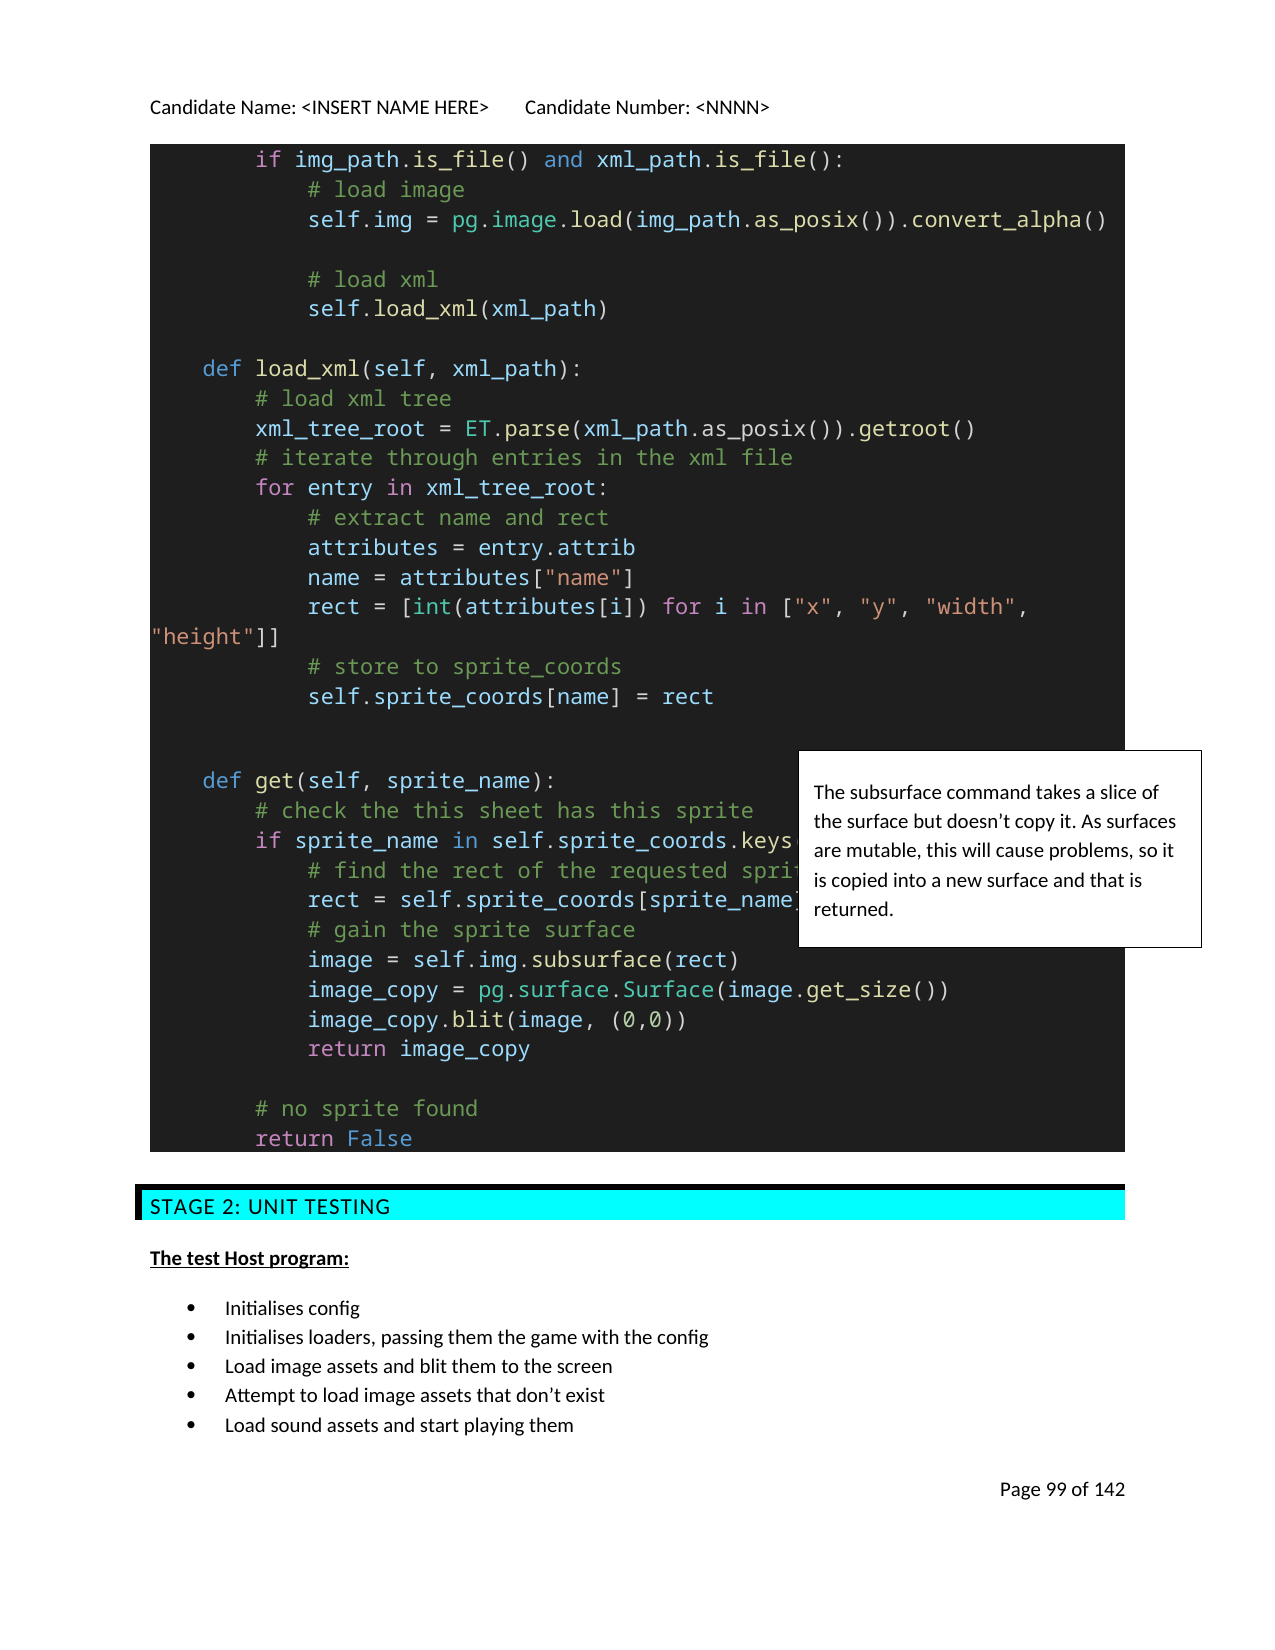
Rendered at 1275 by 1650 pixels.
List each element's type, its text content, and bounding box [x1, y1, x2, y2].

text # check the this sheet has this sprite [150, 795, 798, 825]
text image_copy.blit(image, (0,0)) [150, 1003, 1125, 1033]
text # load xml tree [150, 383, 1125, 412]
text attributes = entry.attrib [150, 532, 1125, 561]
text image_copy = pg.surface.Surface(image.get_size()) [150, 974, 1125, 1003]
text return False [150, 1123, 1125, 1152]
text return image_copy [150, 1033, 1125, 1063]
text # load xml [150, 263, 1125, 293]
text # store to sprite_coords [150, 651, 1125, 681]
text self.img = pg.image.load(img_path.as_posix()).convert_alpha() [150, 204, 1125, 234]
text The test Host program: [150, 1245, 1125, 1271]
text def get(self, sprite_name): [150, 765, 798, 795]
text xml_tree_root = ET.parse(xml_path.as_posix()).getroot() [150, 412, 1125, 442]
text rect = [int(attributes[i]) for i in ["x", "y", "width", "height"]] [150, 591, 1125, 651]
text # load image [150, 174, 1125, 204]
text def load_xml(self, xml_path): [150, 353, 1125, 383]
text image = self.img.subsurface(rect) [150, 944, 1125, 974]
text self.load_xml(xml_path) [150, 293, 1125, 323]
text # no sprite found [150, 1093, 1125, 1123]
text # iterate through entries in the xml file [150, 442, 1125, 472]
text rect = self.sprite_coords[sprite_name] [150, 884, 798, 914]
list Load image assets and blit them to the screen [187, 1353, 1125, 1379]
list Load sound assets and start playing them [187, 1412, 1125, 1437]
text # extract name and rect [150, 502, 1125, 532]
text Stage 2: Unit Testing [142, 1190, 1125, 1220]
text if img_path.is_file() and xml_path.is_file(): [150, 144, 1125, 174]
text # find the rect of the requested sprite [150, 854, 798, 884]
text # gain the sprite surface [150, 914, 798, 944]
text if sprite_name in self.sprite_coords.keys(): [150, 825, 798, 854]
list Attempt to load image assets that don’t exist [187, 1383, 1125, 1408]
text for entry in xml_tree_root: [150, 472, 1125, 502]
list Initialises config [187, 1295, 1125, 1321]
list Initialises loaders, passing them the game with the config [187, 1324, 1125, 1350]
text name = attributes["name"] [150, 561, 1125, 591]
text self.sprite_coords[name] = rect [150, 681, 1125, 710]
